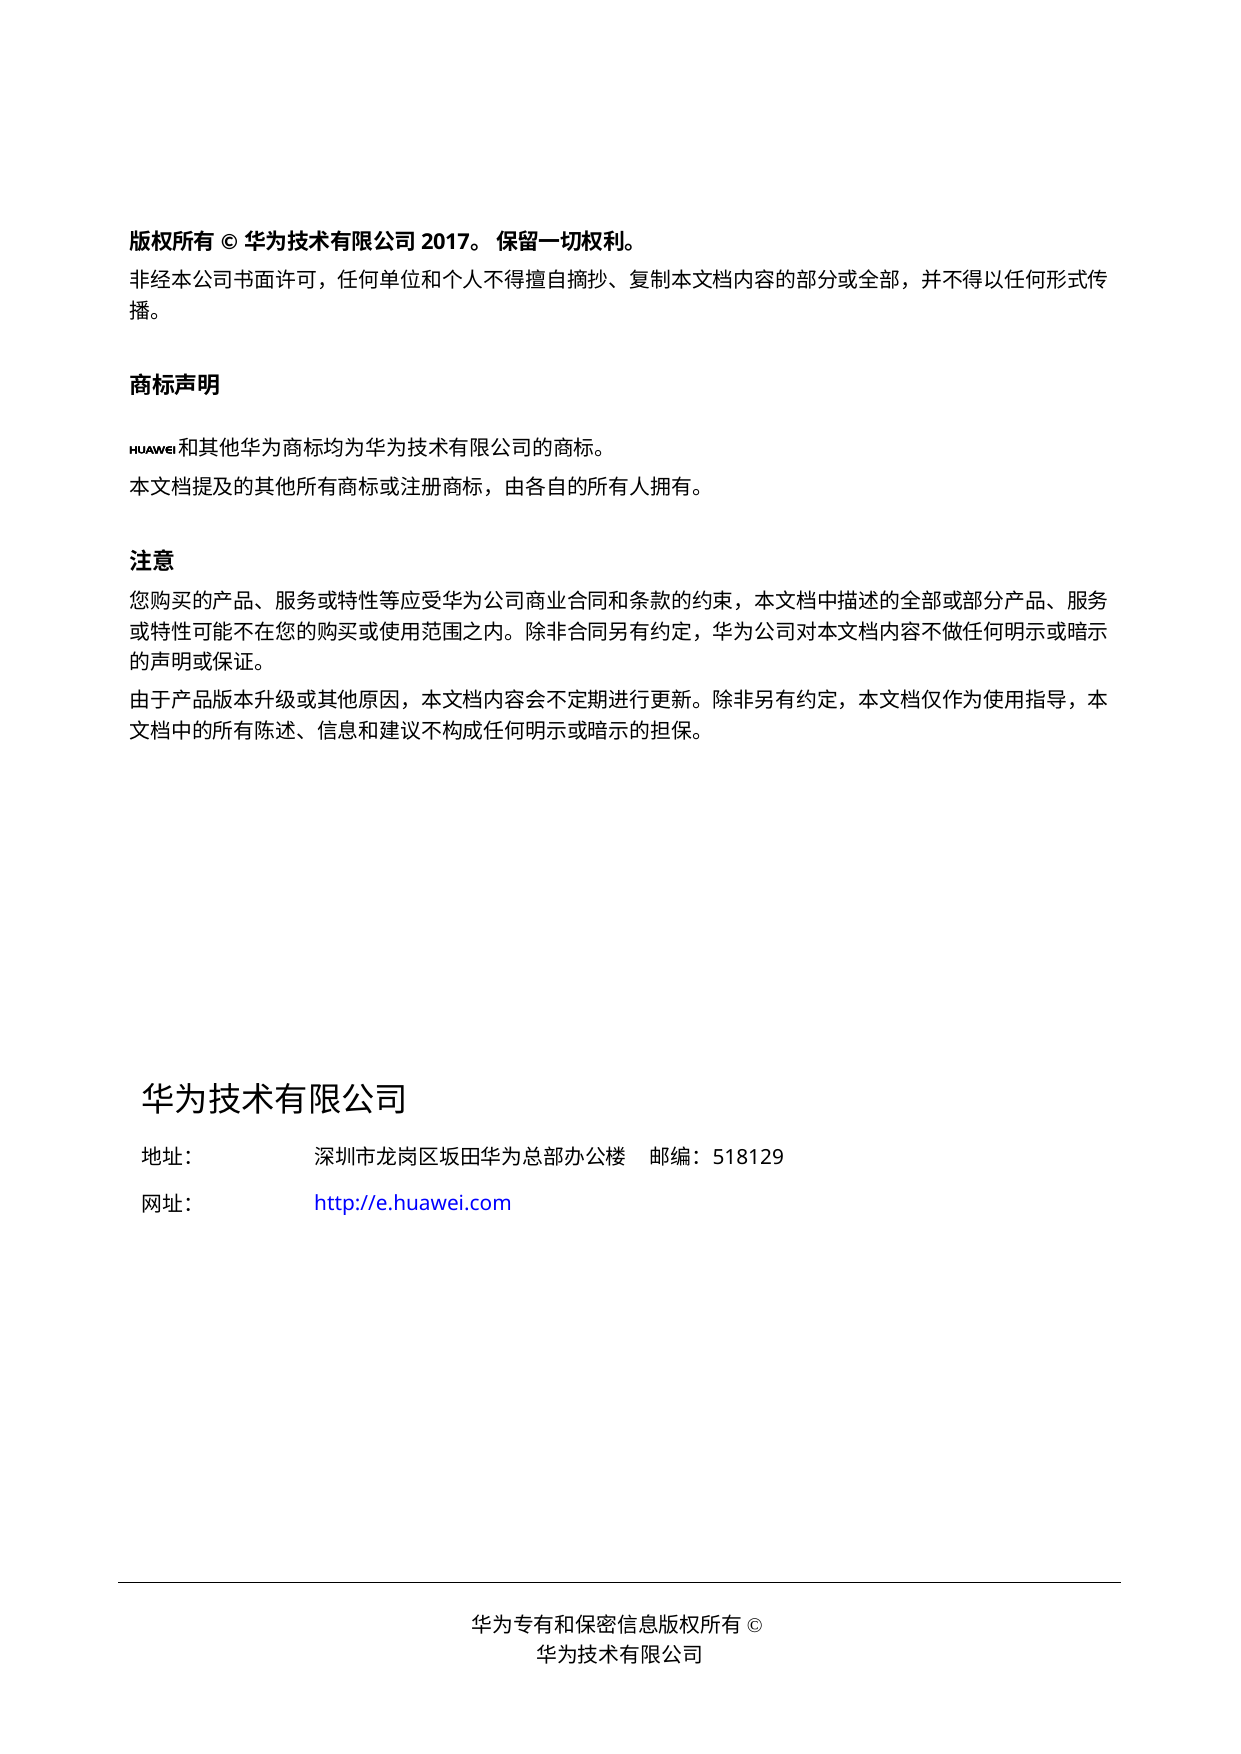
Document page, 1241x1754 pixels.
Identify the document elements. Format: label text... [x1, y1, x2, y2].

table_cell 网址： [130, 1179, 303, 1226]
table_cell 深圳市龙岗区坂田华为总部办公楼 邮编：518129 [303, 1132, 1122, 1179]
table_cell http://e.huawei.com [303, 1179, 1122, 1226]
table_header 版权所有 © 华为技术有限公司 2017。 保留一切权利。 非经本公司书面许可，任何单位和个人不得擅自摘抄、复制本文档内容的部分或全部，并不得以任何形式传播。 商标声明 和其他华为商标均为华为技术有限公司的商标。 本文档提及的其他所有商标或注册商标，由各自的所有人拥有。 注意 您购买的产品、服务或特性等应受华为公司商业合同和条款的约束，本文档中描述的全部或部分产品、服务或特性可能不在您的购买或使用范围之内。除非合同另有约定，华为公司对本文档内容不做任何明示或暗示的声明或保证。 由于产品版本升级或其他原因，本文档内容会不定期进行更新。除非另有约定，本文档仅作为使用指导，本文档中的所有陈述、信息和建议不构成任何明示或暗示的担保。 [118, 224, 1122, 752]
table_cell 地址： [130, 1132, 303, 1179]
table_header 华为技术有限公司 [130, 1066, 1122, 1132]
